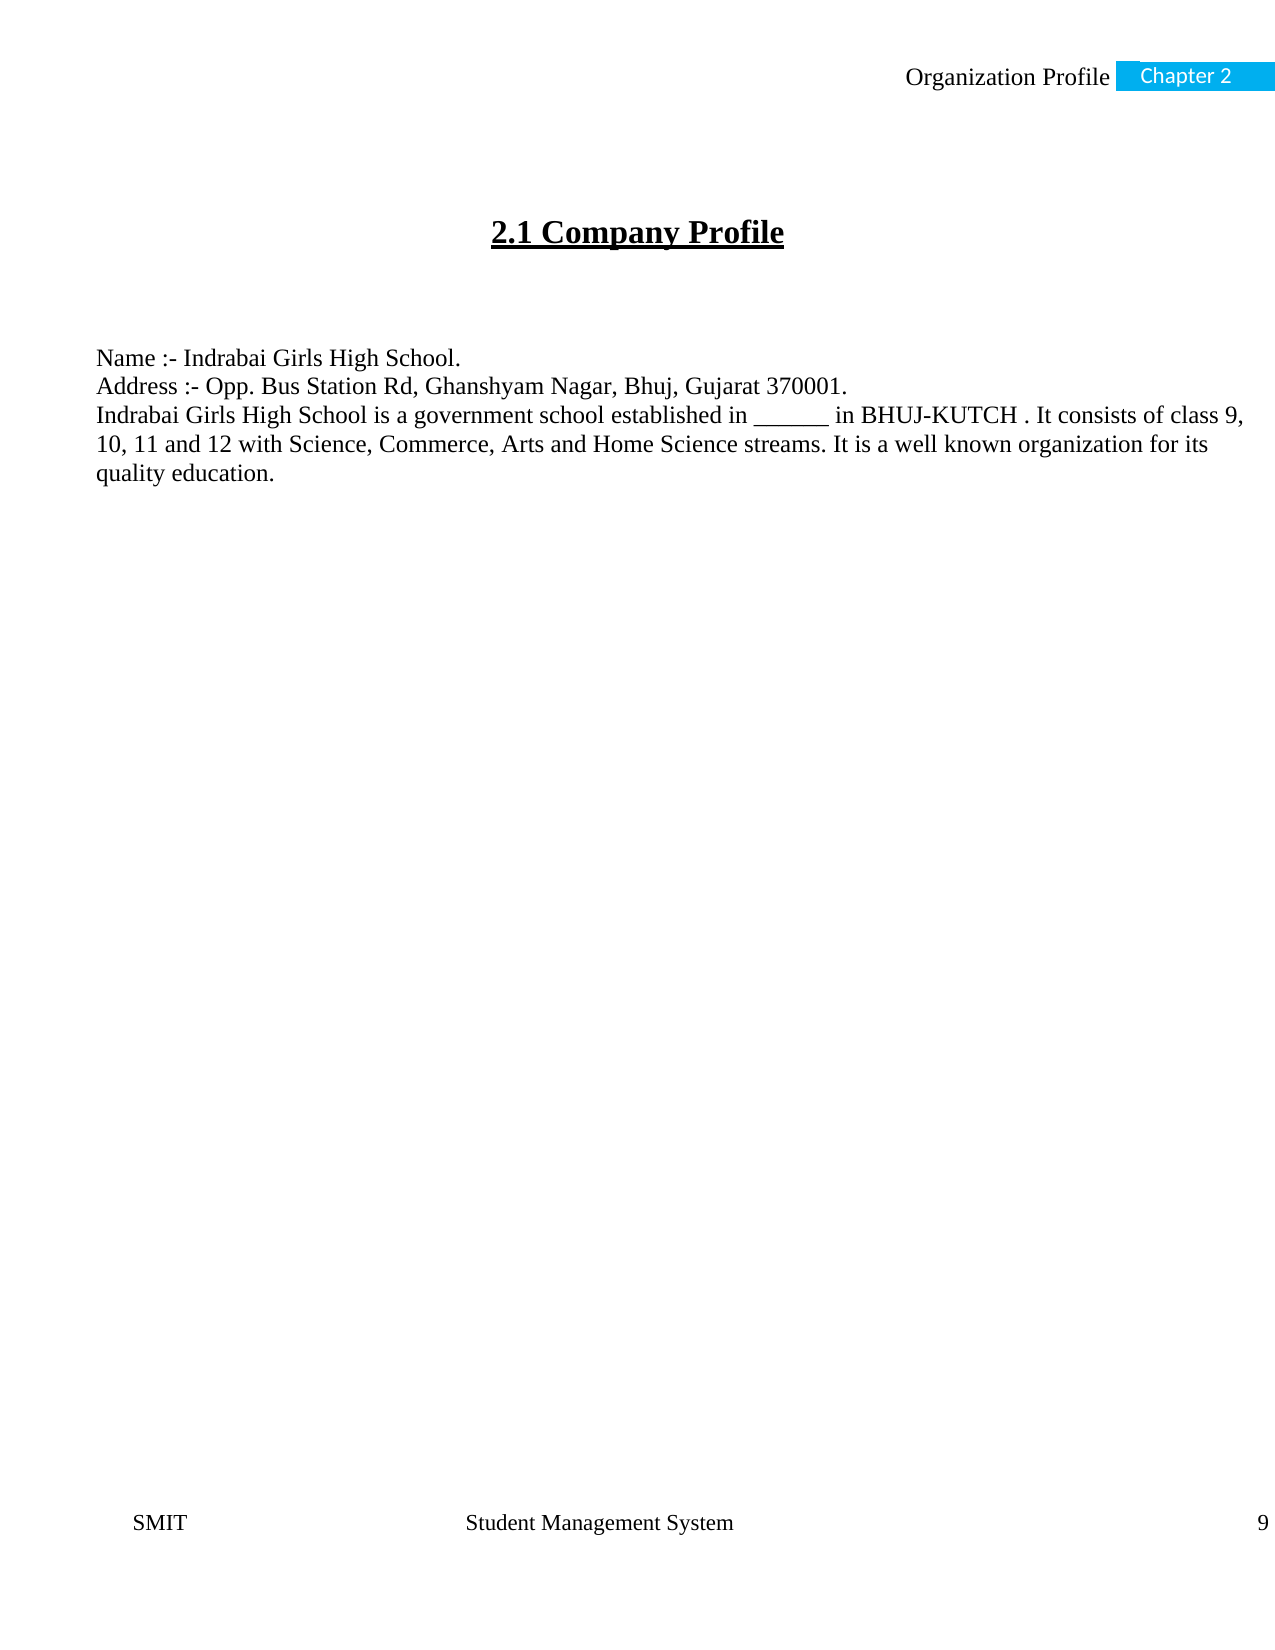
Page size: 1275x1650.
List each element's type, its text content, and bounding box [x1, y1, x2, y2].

text Name :- Indrabai Girls High School. [96, 343, 1269, 371]
text Address :- Opp. Bus Station Rd, Ghanshyam Nagar, Bhuj, Gujarat 370001. [96, 371, 1269, 400]
text Indrabai Girls High School is a government school established in ______ in BHUJ-KUTCH . It consists of class 9, 10, 11 and 12 with Science, Commerce, Arts and Home Science streams. It is a well known organization for its quality education. [96, 400, 1269, 486]
subtitle 2.1 Company Profile [329, 212, 946, 250]
